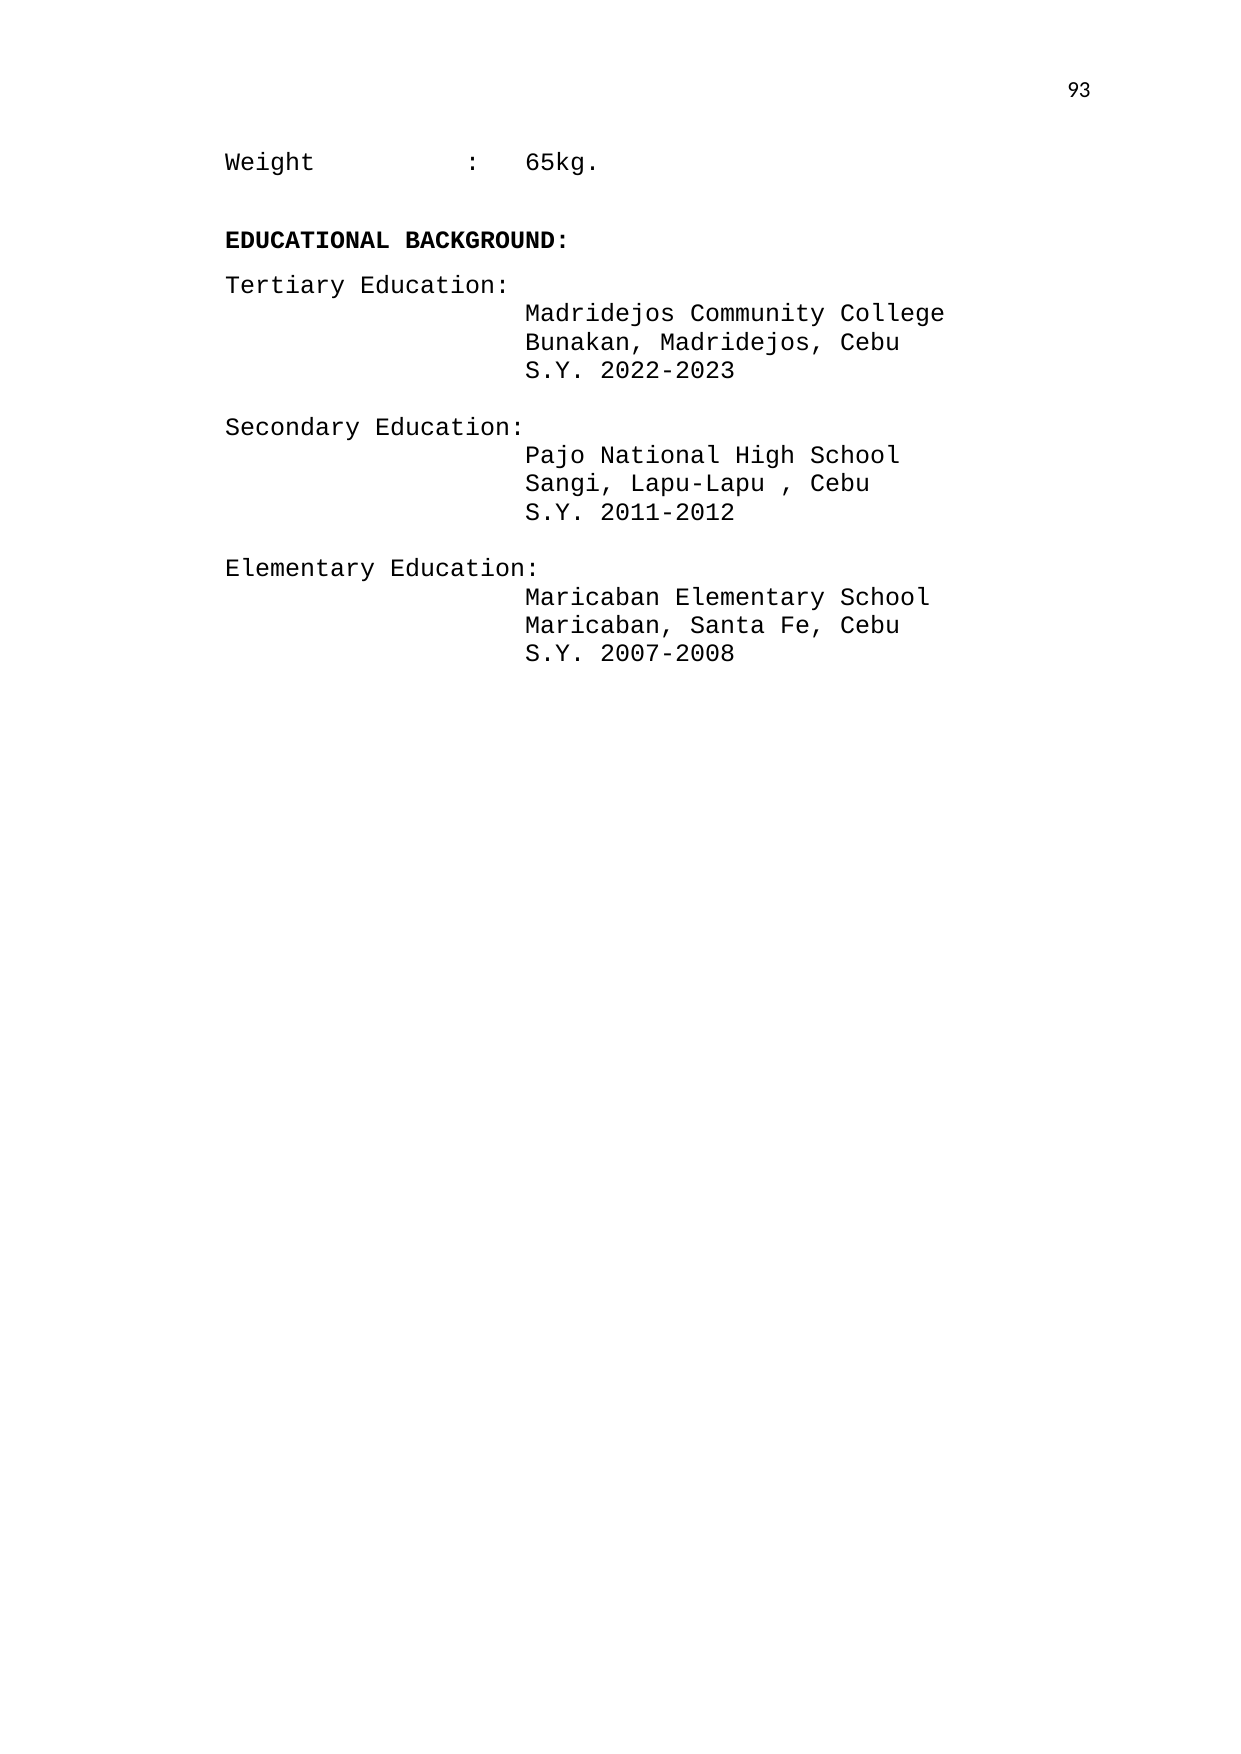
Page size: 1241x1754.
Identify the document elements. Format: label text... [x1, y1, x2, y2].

text S.Y. 2011-2012 [525, 499, 1090, 527]
text Weight : 65kg. [225, 150, 1090, 178]
text Maricaban Elementary School [525, 584, 1090, 612]
text Pajo National High School [525, 442, 1090, 471]
text S.Y. 2007-2008 [525, 641, 1090, 669]
text Madridejos Community College [525, 301, 1090, 329]
text S.Y. 2022-2023 [525, 357, 1090, 386]
text Bunakan, Madridejos, Cebu [525, 329, 1090, 357]
text Tertiary Education: [225, 272, 1090, 301]
text Maricaban, Santa Fe, Cebu [525, 612, 1090, 641]
text EDUCATIONAL BACKGROUND: [225, 227, 1090, 256]
text Elementary Education: [225, 556, 1090, 584]
text Sangi, Lapu-Lapu , Cebu [525, 471, 1090, 499]
text Secondary Education: [225, 414, 1090, 442]
